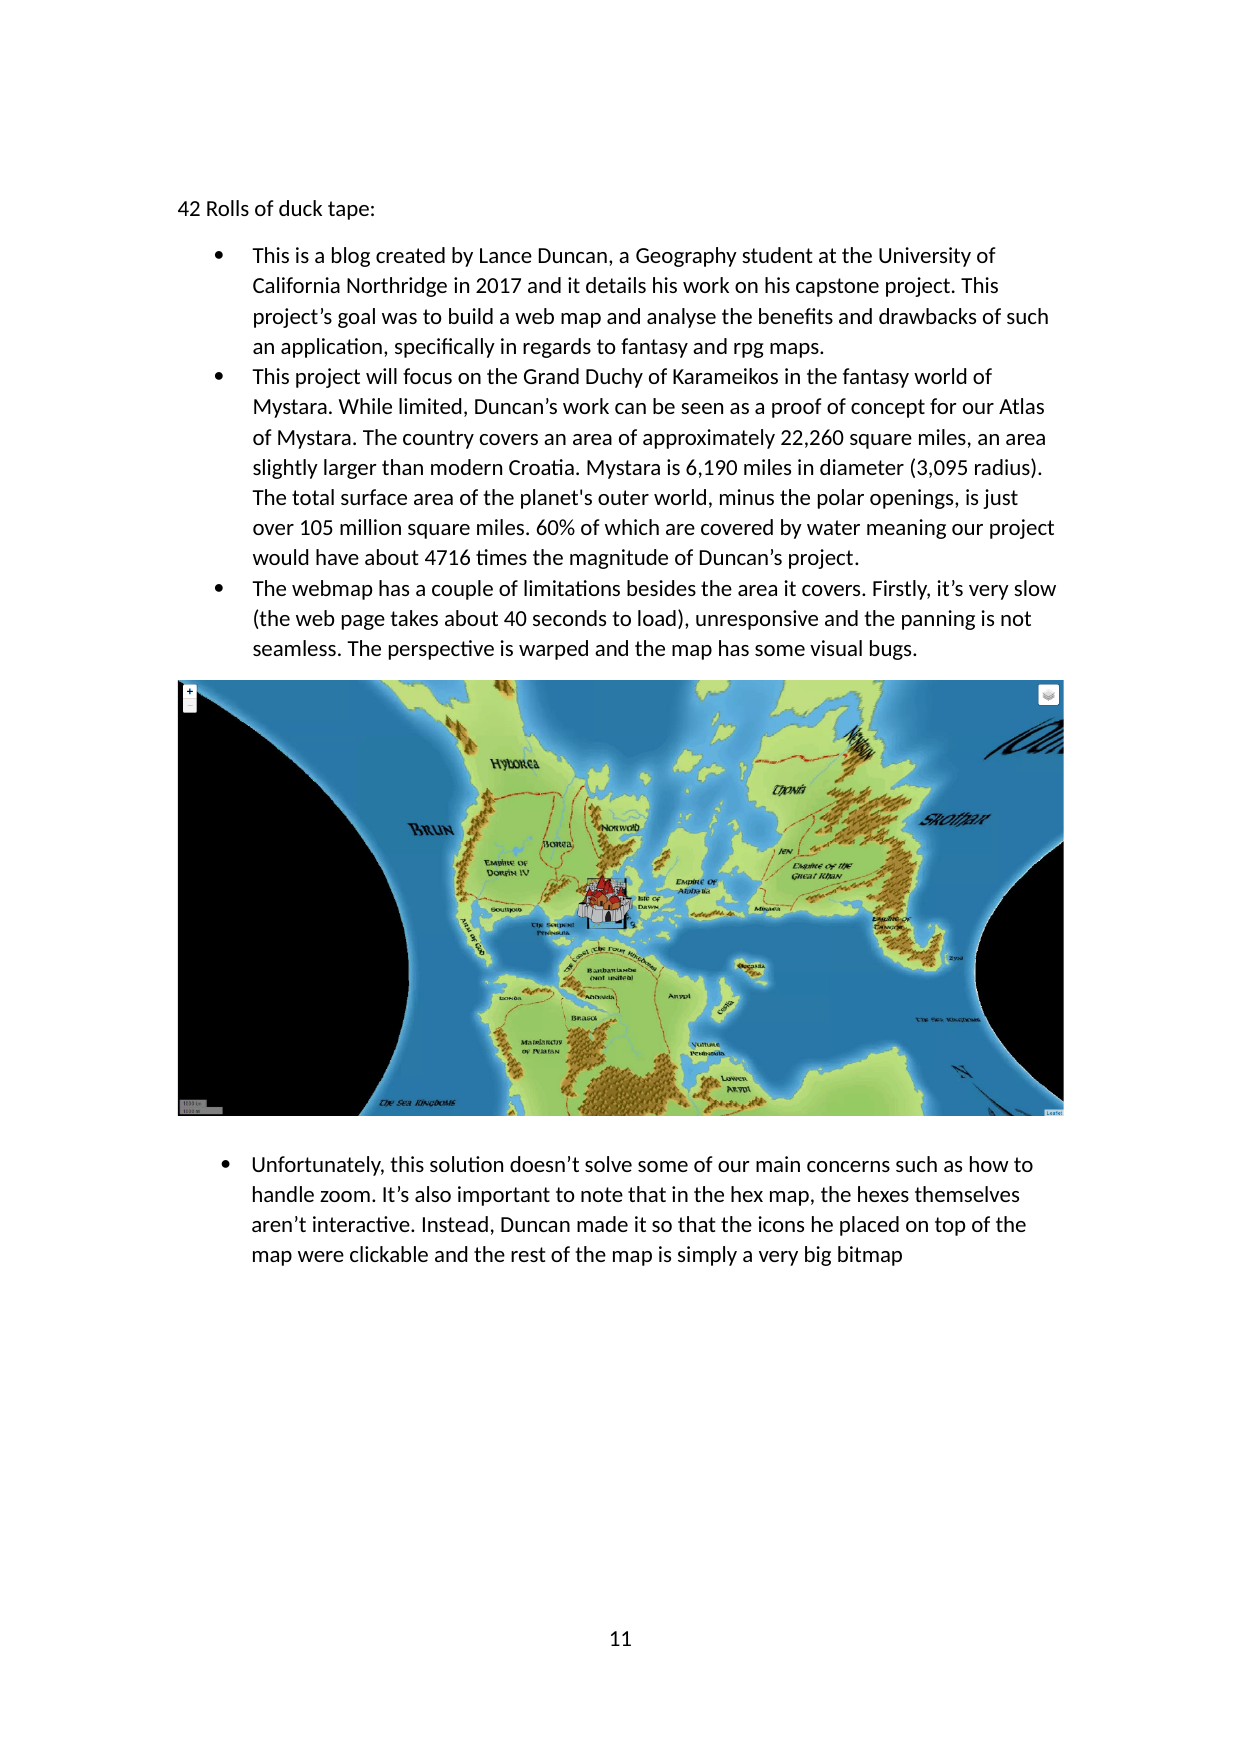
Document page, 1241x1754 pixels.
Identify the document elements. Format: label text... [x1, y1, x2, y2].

text 42 Rolls of duck tape: [177, 194, 1063, 222]
list Unfortunately, this solution doesn’t solve some of our main concerns such as how to handle zoom. It’s also important to note that in the hex map, the hexes themselves aren’t interactive. Instead, Duncan made it so that the icons he placed on top of the map were clickable and the rest of the map is simply a very big bitmap [222, 1150, 1063, 1268]
list This project will focus on the Grand Duchy of Karameikos in the fantasy world of Mystara. While limited, Duncan’s work can be seen as a proof of concept for our Atlas of Mystara. The country covers an area of approximately 22,260 square miles, an area slightly larger than modern Croatia. Mystara is 6,190 miles in diameter (3,095 radius). The total surface area of the planet's outer world, minus the polar openings, is just over 105 million square miles. 60% of which are covered by water meaning our project would have about 4716 times the magnitude of Duncan’s project. [215, 362, 1063, 571]
picture [177, 680, 1064, 1116]
list This is a blog created by Lance Duncan, a Geography student at the University of California Northridge in 2017 and it details his work on his capstone project. This project’s goal was to build a web map and analyse the benefits and drawbacks of such an application, specifically in regards to fantasy and rpg maps. [215, 241, 1063, 360]
list The webmap has a couple of limitations besides the area it covers. Firstly, it’s very slow (the web page takes about 40 seconds to load), unresponsive and the panning is not seamless. The perspective is warped and the map has some visual bugs. [215, 574, 1063, 662]
